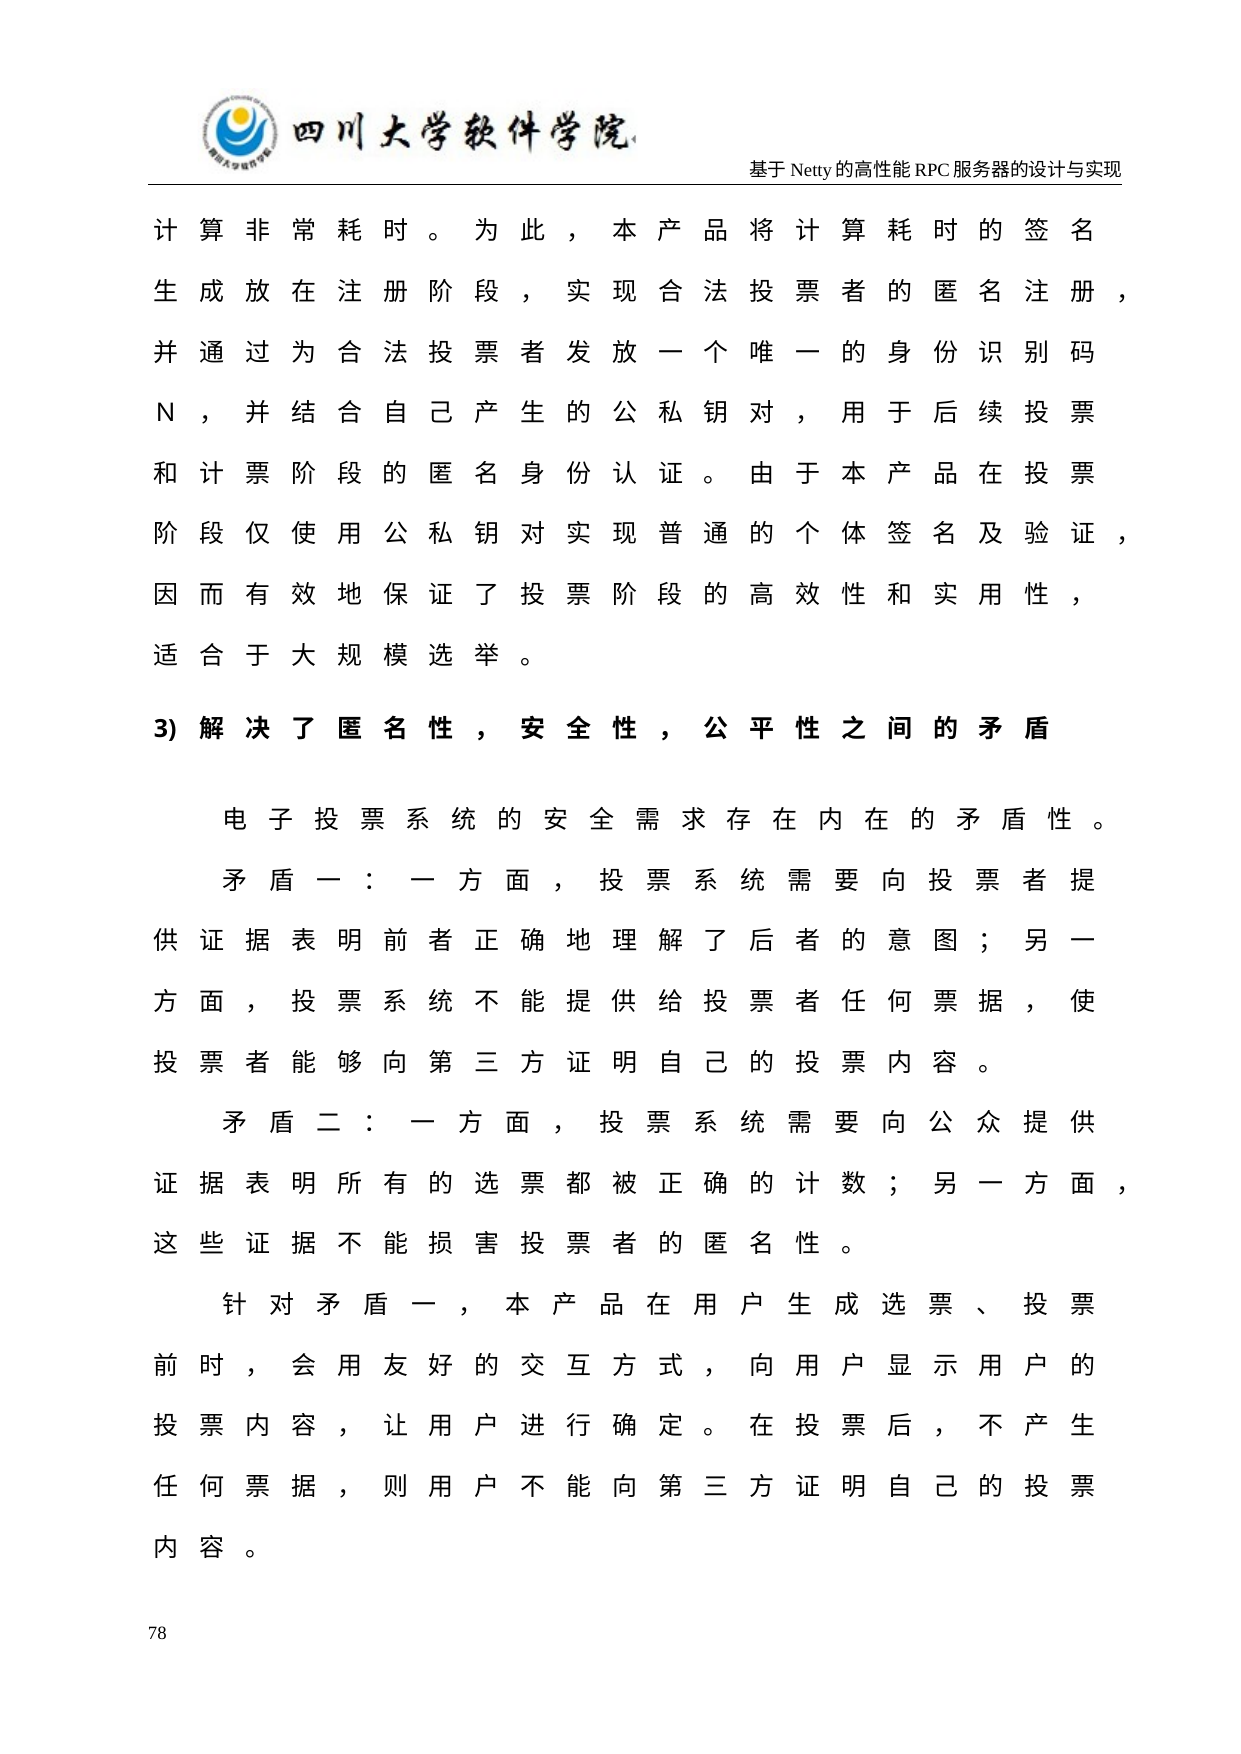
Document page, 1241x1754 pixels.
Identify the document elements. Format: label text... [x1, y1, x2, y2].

text 电子投票系统的安全需求存在内在的矛盾性。 [154, 787, 1116, 848]
text 针对矛盾一，本产品在用户生成选票、投票前时，会用友好的交互方式，向用户显示用户的投票内容，让用户进行确定。在投票后，不产生任何票据，则用户不能向第三方证明自己的投票内容。 [154, 1272, 1116, 1575]
text 矛盾二：一方面，投票系统需要向公众提供证据表明所有的选票都被正确的计数；另一方面，这些证据不能损害投票者的匿名性。 [154, 1090, 1116, 1272]
list 解决了匿名性，安全性，公平性之间的矛盾 [154, 696, 1116, 757]
text 矛盾一：一方面，投票系统需要向投票者提供证据表明前者正确地理解了后者的意图；另一方面，投票系统不能提供给投票者任何票据，使投票者能够向第三方证明自己的投票内容。 [154, 848, 1116, 1090]
picture [197, 88, 639, 177]
